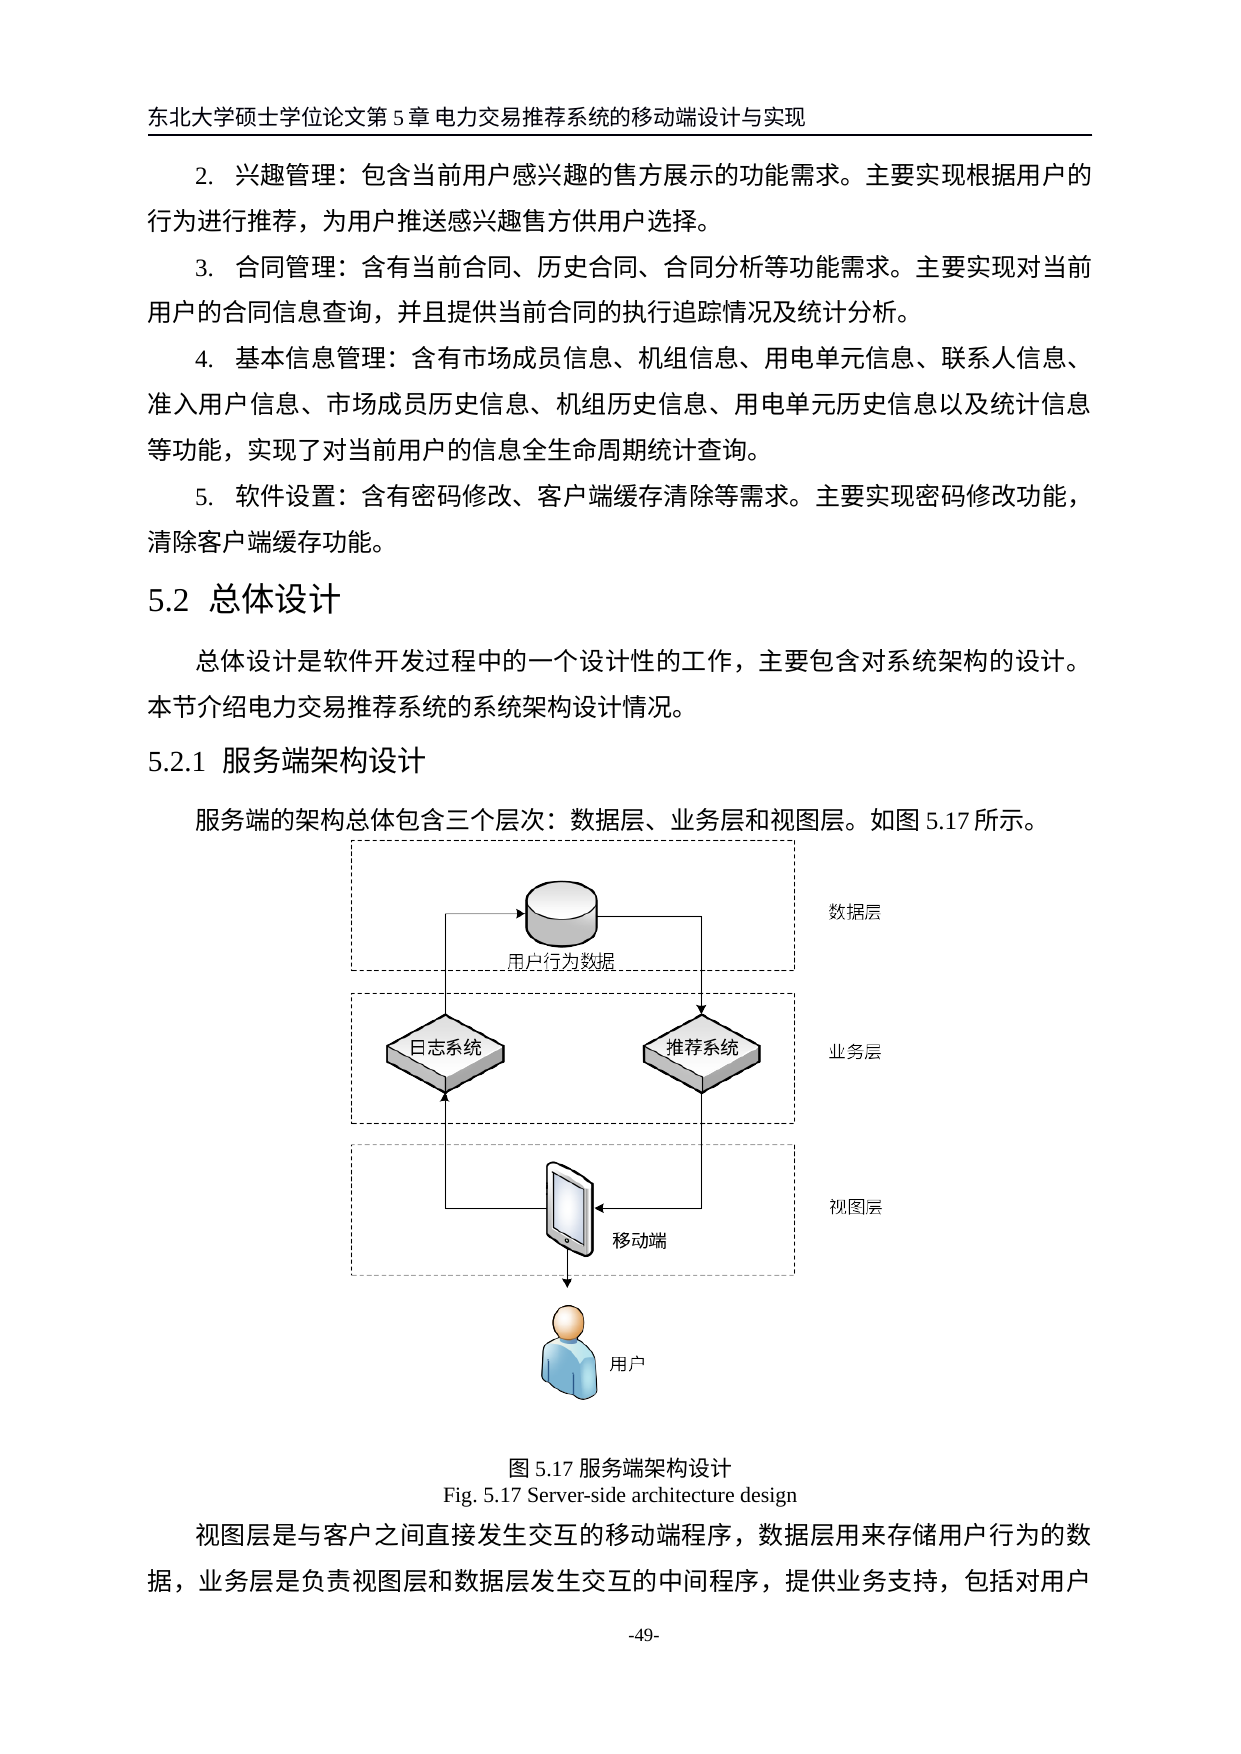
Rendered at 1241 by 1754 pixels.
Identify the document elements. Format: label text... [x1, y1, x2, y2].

text 总体设计是软件开发过程中的一个设计性的工作，主要包含对系统架构的设计。本节介绍电力交易推荐系统的系统架构设计情况。 [148, 633, 1092, 725]
list 基本信息管理：含有市场成员信息、机组信息、用电单元信息、联系人信息、准入用户信息、市场成员历史信息、机组历史信息、用电单元历史信息以及统计信息等功能，实现了对当前用户的信息全生命周期统计查询。 [148, 331, 1092, 468]
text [148, 1508, 1092, 1599]
subtitle 总体设计 [148, 573, 1092, 621]
list 软件设置：含有密码修改、客户端缓存清除等需求。主要实现密码修改功能，清除客户端缓存功能。 [148, 468, 1092, 560]
subtitle 服务端架构设计 [148, 738, 1092, 780]
list 兴趣管理：包含当前用户感兴趣的售方展示的功能需求。主要实现根据用户的行为进行推荐，为用户推送感兴趣售方供用户选择。 [148, 148, 1092, 239]
list 合同管理：含有当前合同、历史合同、合同分析等功能需求。主要实现对当前用户的合同信息查询，并且提供当前合同的执行追踪情况及统计分析。 [148, 239, 1092, 331]
